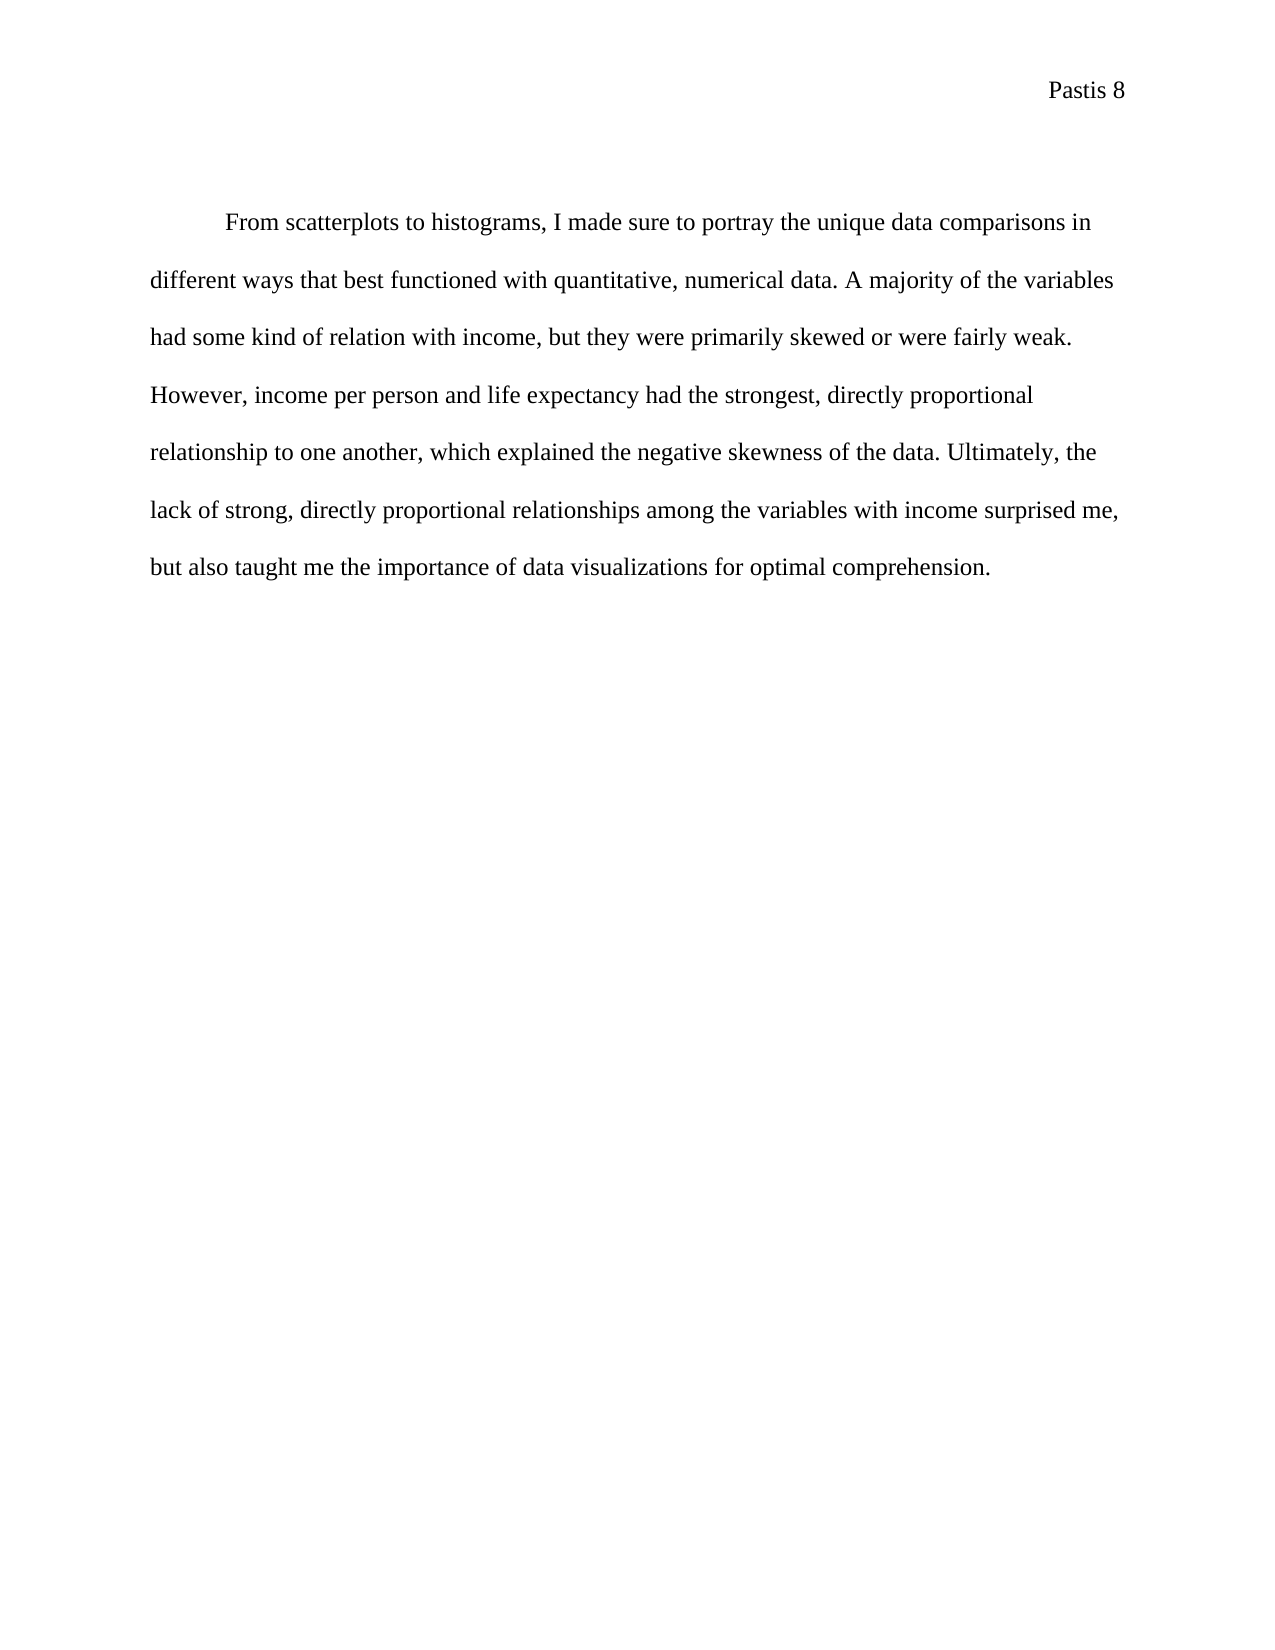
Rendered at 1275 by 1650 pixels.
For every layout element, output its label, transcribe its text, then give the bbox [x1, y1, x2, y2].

text From scatterplots to histograms, I made sure to portray the unique data comparisons in different ways that best functioned with quantitative, numerical data. A majority of the variables had some kind of relation with income, but they were primarily skewed or were fairly weak. However, income per person and life expectancy had the strongest, directly proportional relationship to one another, which explained the negative skewness of the data. Ultimately, the lack of strong, directly proportional relationships among the variables with income surprised me, but also taught me the importance of data visualizations for optimal comprehension. [150, 207, 1125, 581]
